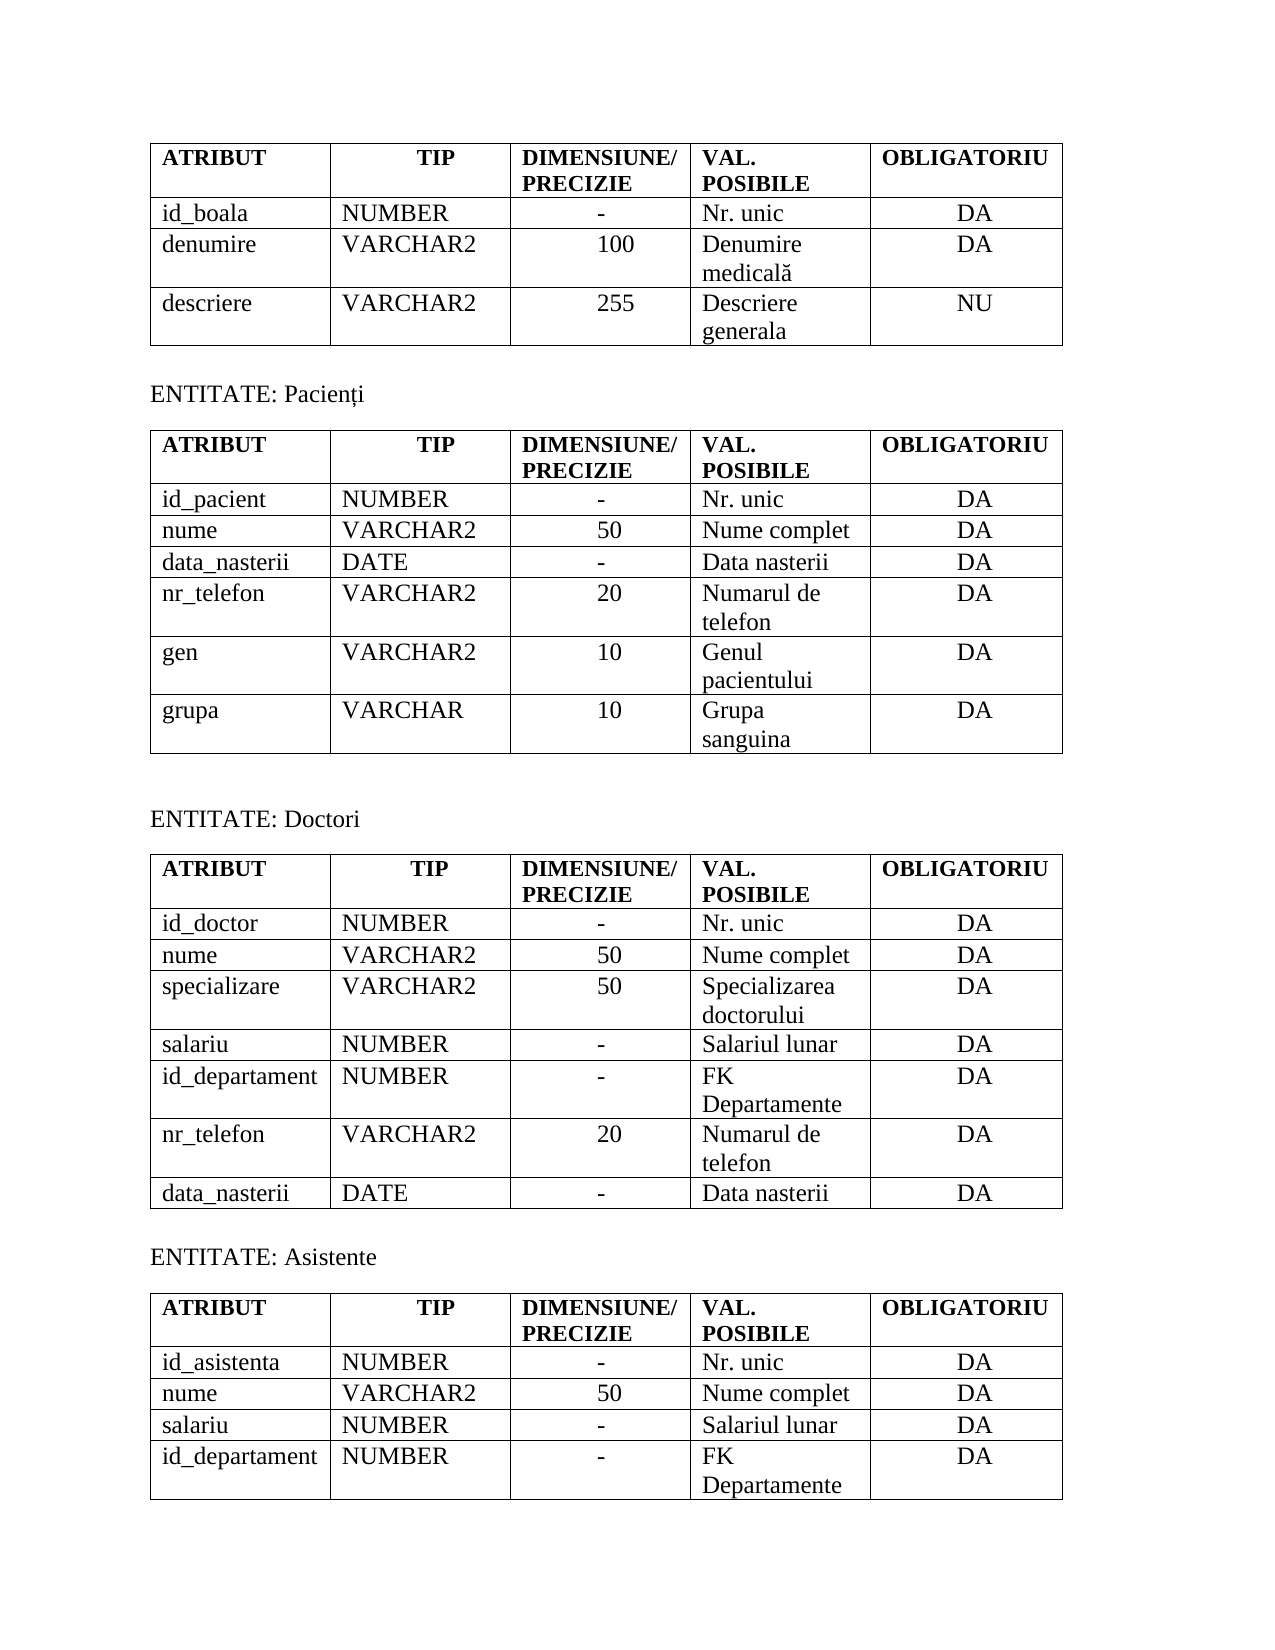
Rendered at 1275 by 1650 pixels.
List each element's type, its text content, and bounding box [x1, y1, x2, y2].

table_cell DA [871, 578, 1062, 636]
table_header TIP [331, 1294, 510, 1346]
table_cell Salariul lunar [691, 1410, 870, 1440]
table_header VAL. POSIBILE [691, 431, 870, 483]
table_header VAL. POSIBILE [691, 855, 870, 907]
table_cell 50 [511, 940, 690, 970]
table_cell 10 [511, 695, 690, 753]
table_cell NUMBER [331, 198, 510, 228]
table_cell VARCHAR2 [331, 1119, 510, 1177]
list ENTITATE: Doctori [150, 804, 1200, 832]
table_cell data_nasterii [151, 547, 330, 577]
table_cell DATE [331, 547, 510, 577]
table_cell DA [871, 198, 1062, 228]
table_cell Nume complet [691, 940, 870, 970]
table_cell - [511, 1347, 690, 1377]
table_cell DA [871, 229, 1062, 287]
table_cell DA [871, 516, 1062, 546]
table_cell 100 [511, 229, 690, 287]
table_header OBLIGATORIU [871, 144, 1062, 197]
table_cell descriere [151, 288, 330, 345]
table_cell salariu [151, 1030, 330, 1060]
table_cell id_boala [151, 198, 330, 228]
table_cell id_departament [151, 1441, 330, 1498]
table_header DIMENSIUNE/ PRECIZIE [511, 855, 690, 907]
table_cell - [511, 484, 690, 514]
table_cell - [511, 1410, 690, 1440]
table_cell VARCHAR2 [331, 940, 510, 970]
table_cell nume [151, 1379, 330, 1409]
table_cell Specializarea doctorului [691, 971, 870, 1028]
table_cell NUMBER [331, 909, 510, 939]
table_cell VARCHAR2 [331, 229, 510, 287]
table_cell DA [871, 1379, 1062, 1409]
table_cell Denumire medicală [691, 229, 870, 287]
table_cell VARCHAR2 [331, 971, 510, 1028]
table_cell Nr. unic [691, 484, 870, 514]
table_cell Numarul de telefon [691, 1119, 870, 1177]
table_cell - [511, 909, 690, 939]
table_cell 50 [511, 971, 690, 1028]
table_cell Nume complet [691, 516, 870, 546]
table_header OBLIGATORIU [871, 431, 1062, 483]
table_cell DA [871, 1030, 1062, 1060]
list ENTITATE: Asistente [150, 1242, 1200, 1271]
table_cell NUMBER [331, 1061, 510, 1118]
table_cell NU [871, 288, 1062, 345]
table_cell DA [871, 940, 1062, 970]
table_cell DA [871, 1347, 1062, 1377]
table_cell Genul pacientului [691, 637, 870, 694]
table_cell nume [151, 516, 330, 546]
table_cell DA [871, 1119, 1062, 1177]
table_cell VARCHAR2 [331, 637, 510, 694]
table_header VAL. POSIBILE [691, 1294, 870, 1346]
table_cell nume [151, 940, 330, 970]
table_cell VARCHAR [331, 695, 510, 753]
table_cell Data nasterii [691, 1178, 870, 1208]
table_cell VARCHAR2 [331, 516, 510, 546]
table_cell - [511, 547, 690, 577]
table_cell FK Departamente [691, 1061, 870, 1118]
table_cell Nr. unic [691, 909, 870, 939]
table_cell NUMBER [331, 1441, 510, 1498]
table_cell Numarul de telefon [691, 578, 870, 636]
table_cell id_departament [151, 1061, 330, 1118]
table_header TIP [331, 855, 510, 907]
list ENTITATE: Pacienți [150, 379, 1200, 408]
table_cell Nr. unic [691, 198, 870, 228]
table_cell 10 [511, 637, 690, 694]
table_cell DA [871, 695, 1062, 753]
table_cell grupa [151, 695, 330, 753]
table_cell - [511, 1030, 690, 1060]
table_cell - [511, 1441, 690, 1498]
table_cell id_doctor [151, 909, 330, 939]
table_cell Data nasterii [691, 547, 870, 577]
table_cell FK Departamente [691, 1441, 870, 1498]
table_cell Salariul lunar [691, 1030, 870, 1060]
table_cell VARCHAR2 [331, 1379, 510, 1409]
table_header ATRIBUT [151, 431, 330, 483]
table_cell gen [151, 637, 330, 694]
table_cell - [511, 1061, 690, 1118]
table_cell DA [871, 1061, 1062, 1118]
table_cell DA [871, 909, 1062, 939]
table_cell DA [871, 1410, 1062, 1440]
table_cell VARCHAR2 [331, 288, 510, 345]
table_header DIMENSIUNE/ PRECIZIE [511, 431, 690, 483]
table_header VAL. POSIBILE [691, 144, 870, 197]
table_cell NUMBER [331, 1030, 510, 1060]
table_cell - [511, 198, 690, 228]
table_cell salariu [151, 1410, 330, 1440]
table_cell DA [871, 1441, 1062, 1498]
table_header ATRIBUT [151, 855, 330, 907]
table_header DIMENSIUNE/ PRECIZIE [511, 1294, 690, 1346]
table_cell nr_telefon [151, 578, 330, 636]
table_cell id_asistenta [151, 1347, 330, 1377]
table_cell NUMBER [331, 1347, 510, 1377]
table_cell NUMBER [331, 1410, 510, 1440]
table_cell VARCHAR2 [331, 578, 510, 636]
table_header OBLIGATORIU [871, 1294, 1062, 1346]
table_header ATRIBUT [151, 144, 330, 197]
table_cell DA [871, 971, 1062, 1028]
table_cell DATE [331, 1178, 510, 1208]
table_cell - [511, 1178, 690, 1208]
table_cell Nr. unic [691, 1347, 870, 1377]
table_cell 20 [511, 578, 690, 636]
table_cell data_nasterii [151, 1178, 330, 1208]
table_cell DA [871, 547, 1062, 577]
table_cell NUMBER [331, 484, 510, 514]
table_cell id_pacient [151, 484, 330, 514]
table_header ATRIBUT [151, 1294, 330, 1346]
table_cell Grupa sanguina [691, 695, 870, 753]
table_header TIP [331, 431, 510, 483]
table_cell DA [871, 1178, 1062, 1208]
table_cell 50 [511, 1379, 690, 1409]
table_header OBLIGATORIU [871, 855, 1062, 907]
table_header DIMENSIUNE/ PRECIZIE [511, 144, 690, 197]
table_header TIP [331, 144, 510, 197]
table_cell nr_telefon [151, 1119, 330, 1177]
table_cell 50 [511, 516, 690, 546]
table_cell 20 [511, 1119, 690, 1177]
table_cell 255 [511, 288, 690, 345]
table_cell Nume complet [691, 1379, 870, 1409]
table_cell specializare [151, 971, 330, 1028]
table_cell DA [871, 484, 1062, 514]
table_cell Descriere generala [691, 288, 870, 345]
table_cell denumire [151, 229, 330, 287]
table_cell DA [871, 637, 1062, 694]
